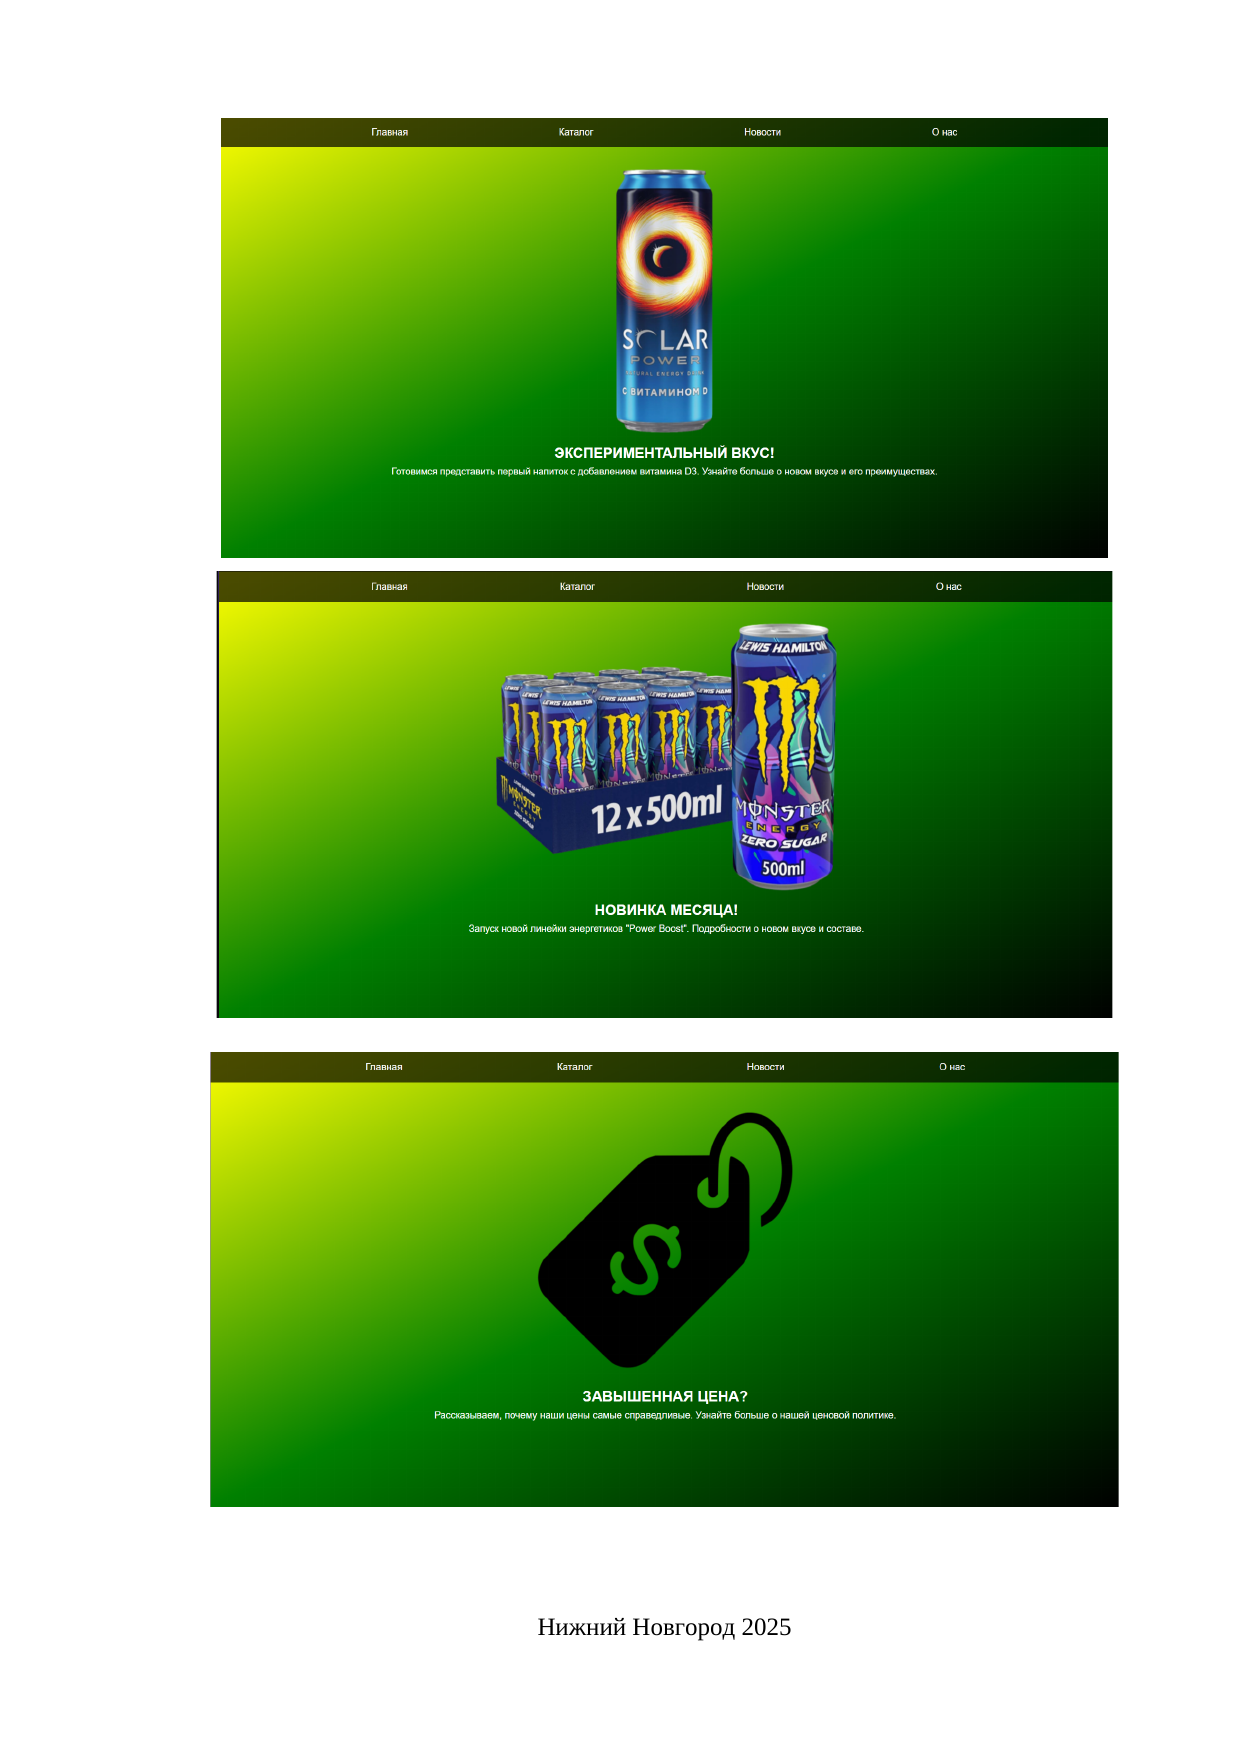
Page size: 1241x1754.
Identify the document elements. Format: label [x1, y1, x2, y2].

picture [216, 571, 1113, 1018]
picture [221, 118, 1108, 558]
picture [210, 1052, 1119, 1507]
